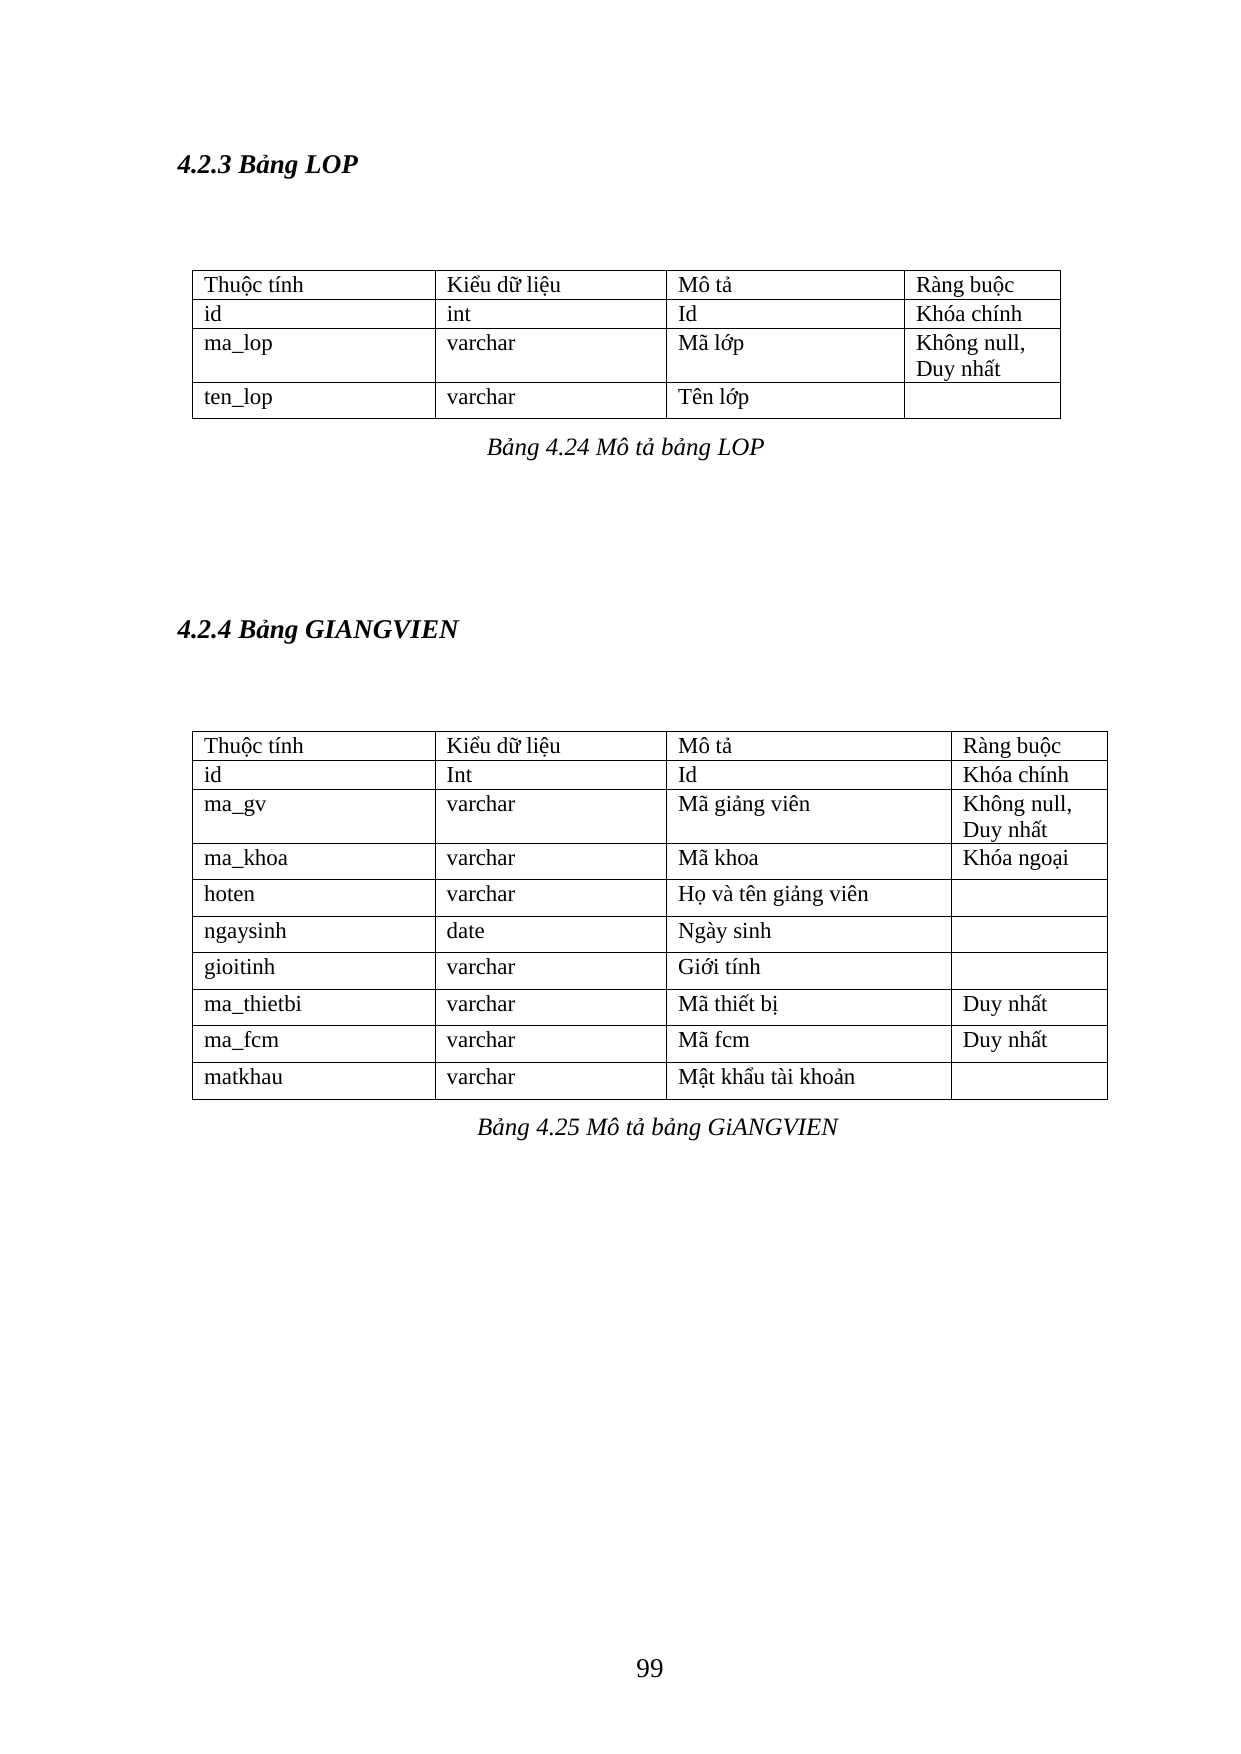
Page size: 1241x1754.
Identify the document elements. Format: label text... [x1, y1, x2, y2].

subtitle Bảng GIANGVIEN [177, 613, 1122, 644]
subtitle Bảng LOP [177, 148, 1122, 179]
